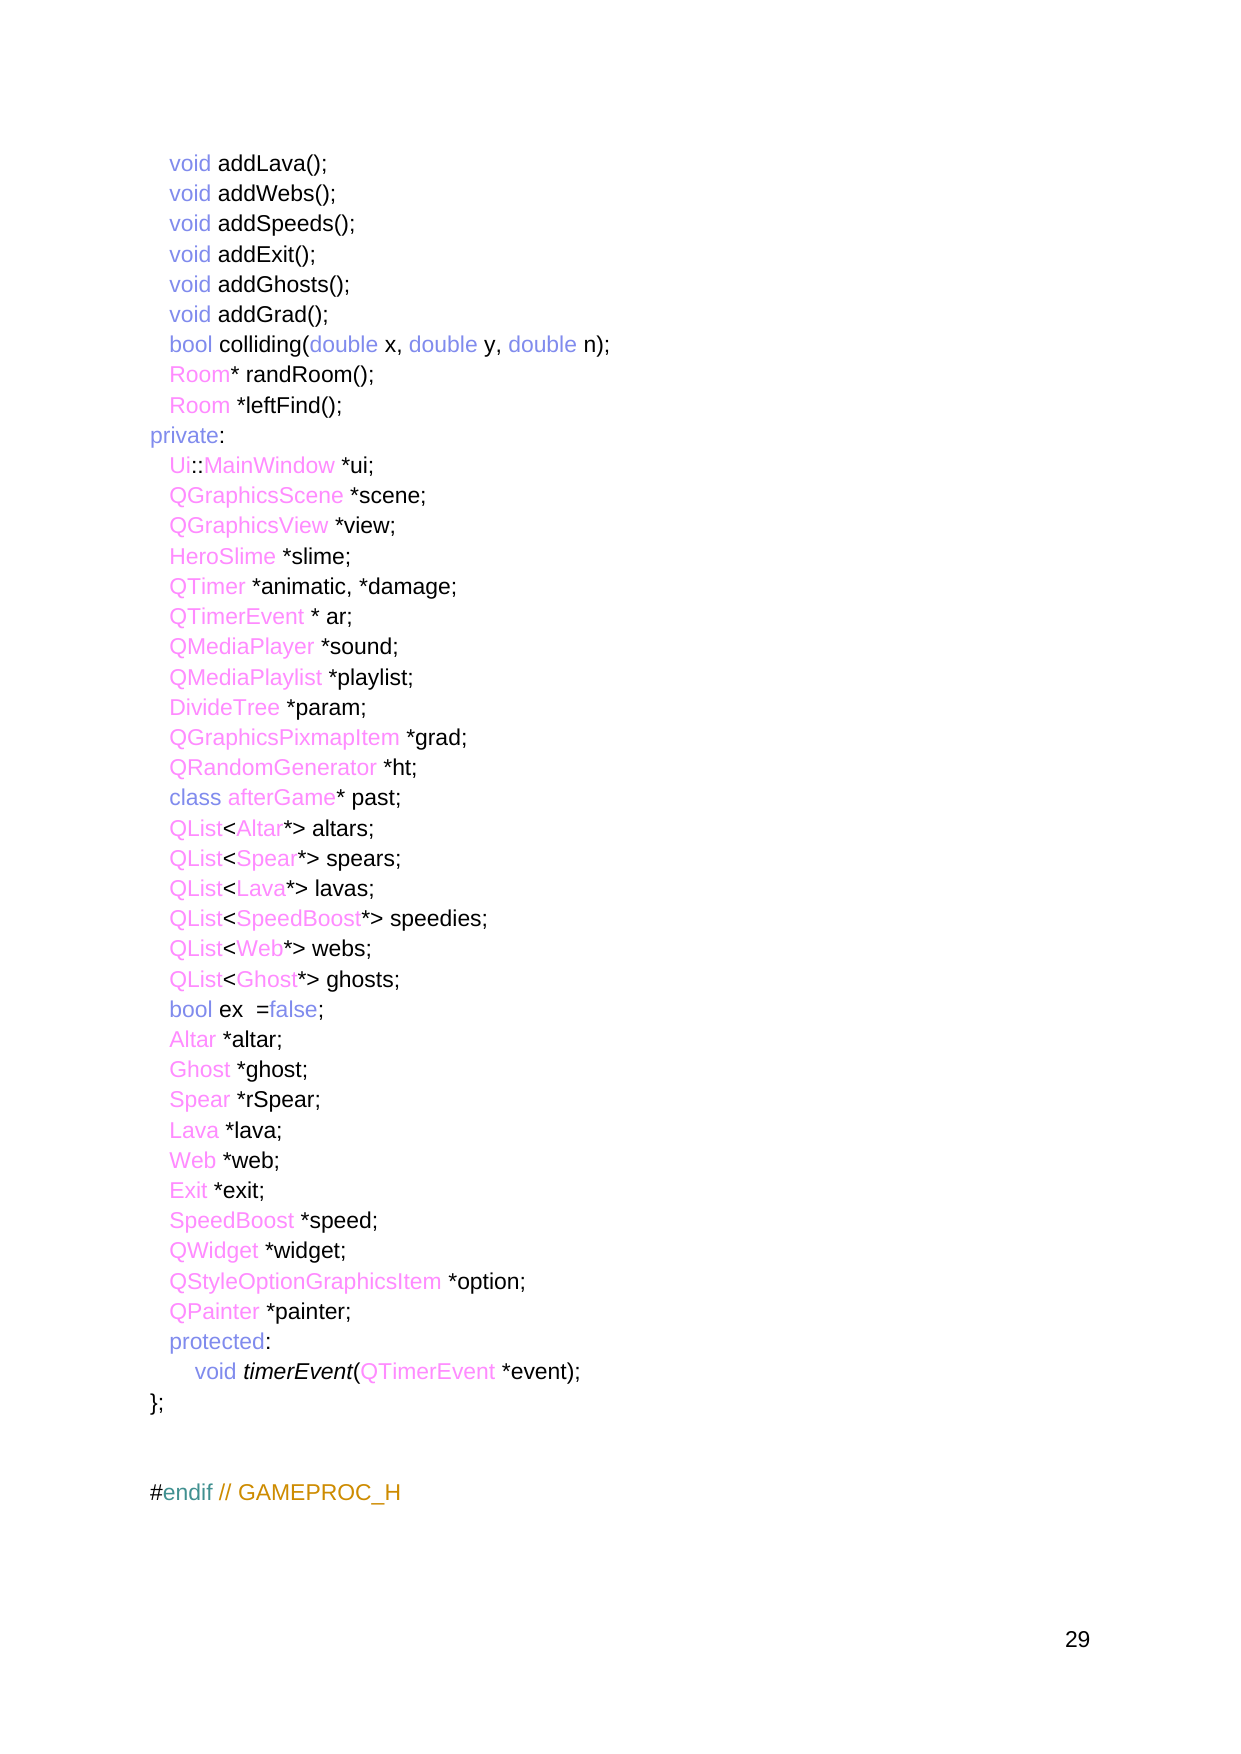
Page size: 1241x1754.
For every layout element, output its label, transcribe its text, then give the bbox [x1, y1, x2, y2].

text void addGhosts(); [150, 271, 1090, 297]
text QWidget *widget; [150, 1237, 1090, 1264]
text void addSpeeds(); [150, 210, 1090, 237]
text void addWebs(); [150, 180, 1090, 207]
text protected: [150, 1328, 1090, 1354]
text SpeedBoost *speed; [150, 1207, 1090, 1234]
text DivideTree *param; [150, 694, 1090, 720]
text void addLava(); [150, 150, 1090, 176]
text Exit *exit; [150, 1177, 1090, 1203]
text Altar *altar; [150, 1026, 1090, 1052]
text private: [150, 422, 1090, 448]
text QList<Spear*> spears; [150, 845, 1090, 871]
text void timerEvent(QTimerEvent *event); [150, 1358, 1090, 1385]
text Lava *lava; [150, 1117, 1090, 1143]
text void addExit(); [150, 241, 1090, 267]
text Room *leftFind(); [150, 392, 1090, 418]
text bool ex =false; [150, 996, 1090, 1022]
text QTimer *animatic, *damage; [150, 573, 1090, 599]
text QStyleOptionGraphicsItem *option; [150, 1268, 1090, 1294]
text Ui::MainWindow *ui; [150, 452, 1090, 478]
text QGraphicsView *view; [150, 512, 1090, 539]
text Ghost *ghost; [150, 1056, 1090, 1083]
text QList<Altar*> altars; [150, 814, 1090, 841]
text bool colliding(double x, double y, double n); [150, 331, 1090, 358]
text HeroSlime *slime; [150, 543, 1090, 569]
text }; [150, 1388, 1090, 1415]
text class afterGame* past; [150, 784, 1090, 811]
text QPainter *painter; [150, 1298, 1090, 1324]
text QList<SpeedBoost*> speedies; [150, 905, 1090, 932]
text void addGrad(); [150, 301, 1090, 327]
text QRandomGenerator *ht; [150, 754, 1090, 781]
text QTimerEvent * ar; [150, 603, 1090, 629]
text QList<Ghost*> ghosts; [150, 966, 1090, 992]
text #endif // GAMEPROC_H [150, 1479, 1090, 1506]
text Room* randRoom(); [150, 361, 1090, 388]
text QList<Web*> webs; [150, 935, 1090, 962]
text QGraphicsScene *scene; [150, 482, 1090, 509]
text QGraphicsPixmapItem *grad; [150, 724, 1090, 750]
text QList<Lava*> lavas; [150, 875, 1090, 901]
text Web *web; [150, 1147, 1090, 1173]
text QMediaPlaylist *playlist; [150, 663, 1090, 690]
text QMediaPlayer *sound; [150, 633, 1090, 660]
text Spear *rSpear; [150, 1086, 1090, 1113]
